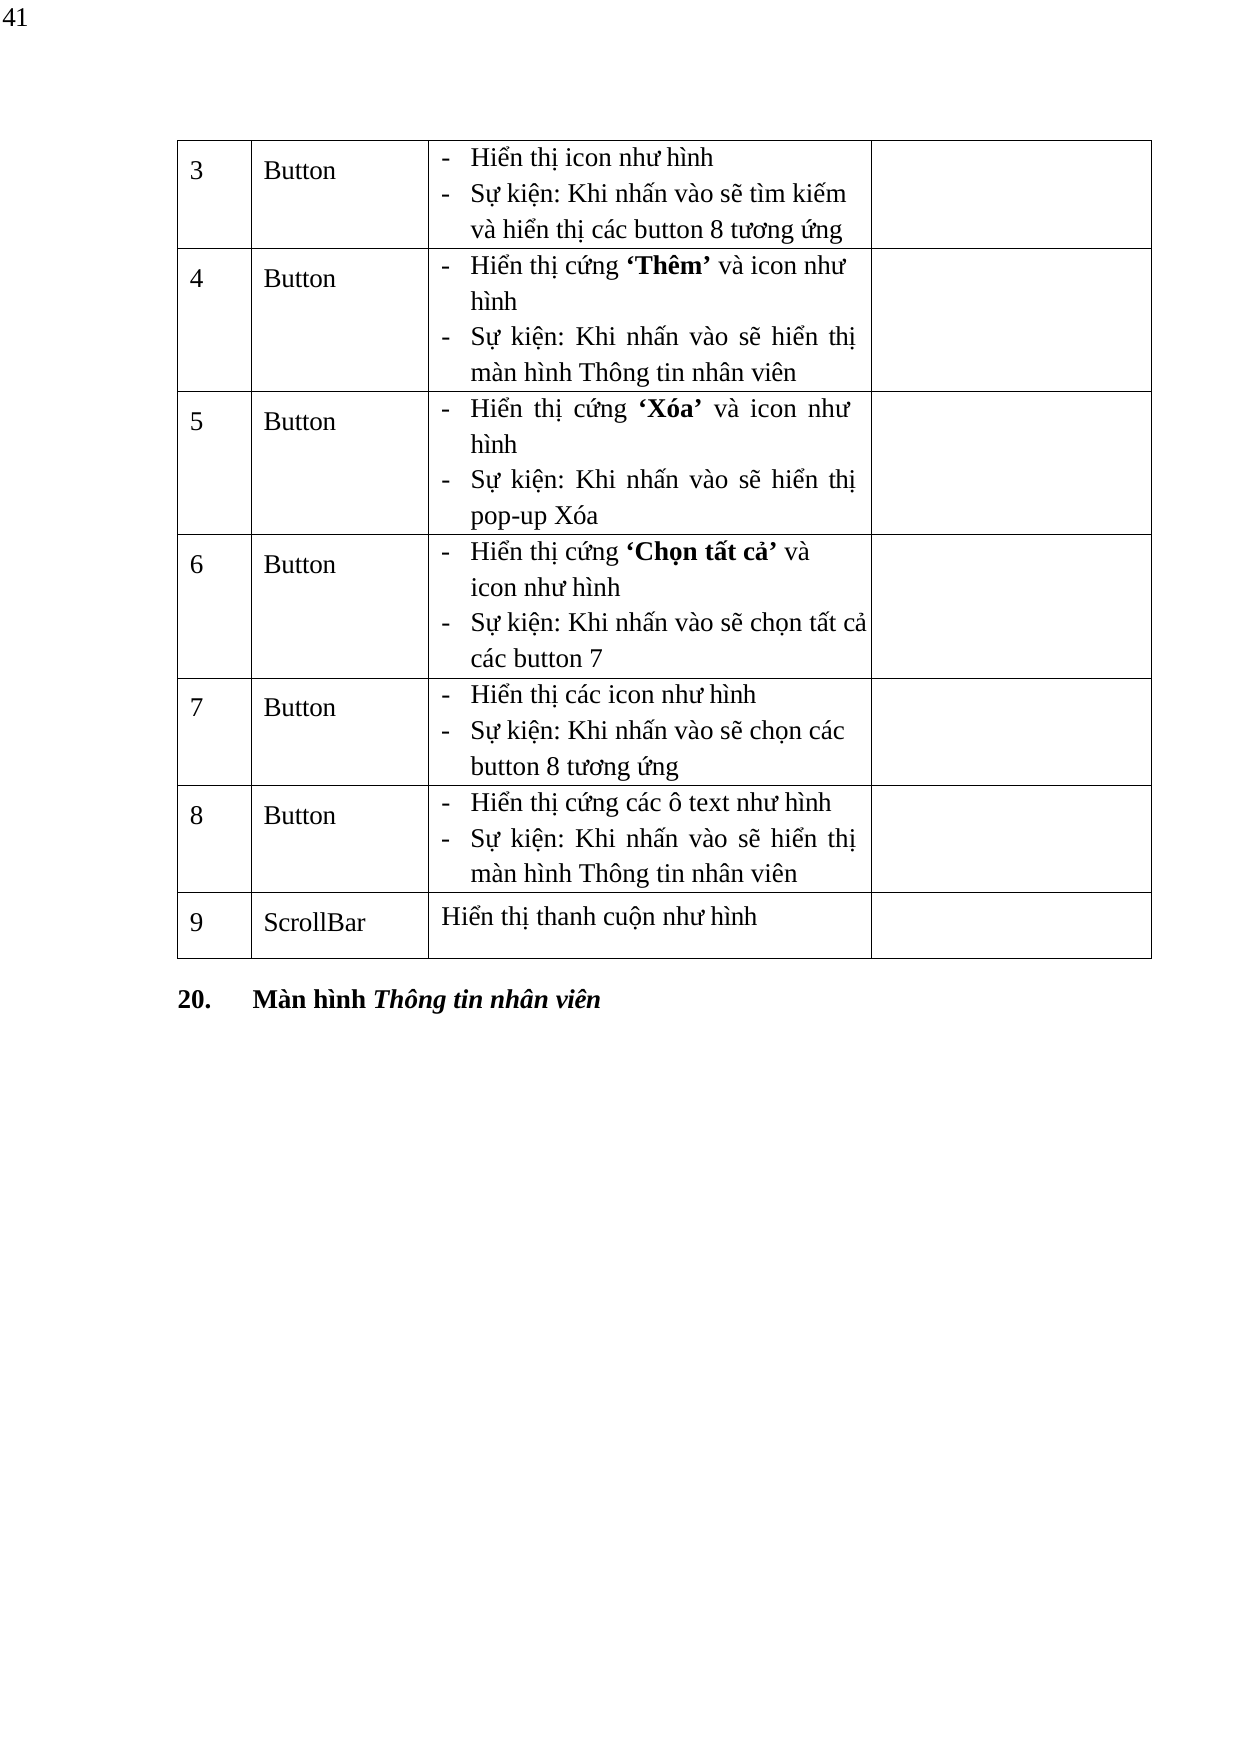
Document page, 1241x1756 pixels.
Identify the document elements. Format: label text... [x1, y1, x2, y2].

list Màn hình Thông tin nhân viên [177, 983, 1166, 1014]
table_header Hiển thị icon như hình Sự kiện: Khi nhấn vào sẽ tìm kiếm và hiển thị các button 8 tương ứng [429, 141, 871, 248]
table_cell 8 [178, 786, 251, 892]
table_cell ScrollBar [252, 893, 428, 958]
table_cell Hiển thị các icon như hình Sự kiện: Khi nhấn vào sẽ chọn các button 8 tương ứng [429, 679, 871, 785]
table_cell 5 [178, 392, 251, 534]
table_cell [872, 249, 1151, 391]
table_cell 4 [178, 249, 251, 391]
table_cell Hiển thị cứng ‘Chọn tất cả’ và icon như hình Sự kiện: Khi nhấn vào sẽ chọn tất cả các button 7 [429, 535, 871, 677]
table_header [872, 141, 1151, 248]
table_cell 9 [178, 893, 251, 958]
table_cell Hiển thị cứng các ô text như hình Sự kiện: Khi nhấn vào sẽ hiển thị màn hình Thông tin nhân viên [429, 786, 871, 892]
table_cell 7 [178, 679, 251, 785]
table_cell Button [252, 392, 428, 534]
table_header Button [252, 141, 428, 248]
table_header 3 [178, 141, 251, 248]
table_cell Button [252, 679, 428, 785]
table_cell Hiển thị thanh cuộn như hình [429, 893, 871, 958]
table_cell Button [252, 535, 428, 677]
table_cell [872, 535, 1151, 677]
table_cell Hiển thị cứng ‘Xóa’ và icon như hình Sự kiện: Khi nhấn vào sẽ hiển thị pop-up Xóa [429, 392, 871, 534]
table_cell [872, 893, 1151, 958]
table_cell Button [252, 249, 428, 391]
table_cell [872, 786, 1151, 892]
table_cell Button [252, 786, 428, 892]
table_cell [872, 392, 1151, 534]
table_cell 6 [178, 535, 251, 677]
table_cell Hiển thị cứng ‘Thêm’ và icon như hình Sự kiện: Khi nhấn vào sẽ hiển thị màn hình Thông tin nhân viên [429, 249, 871, 391]
table_cell [872, 679, 1151, 785]
